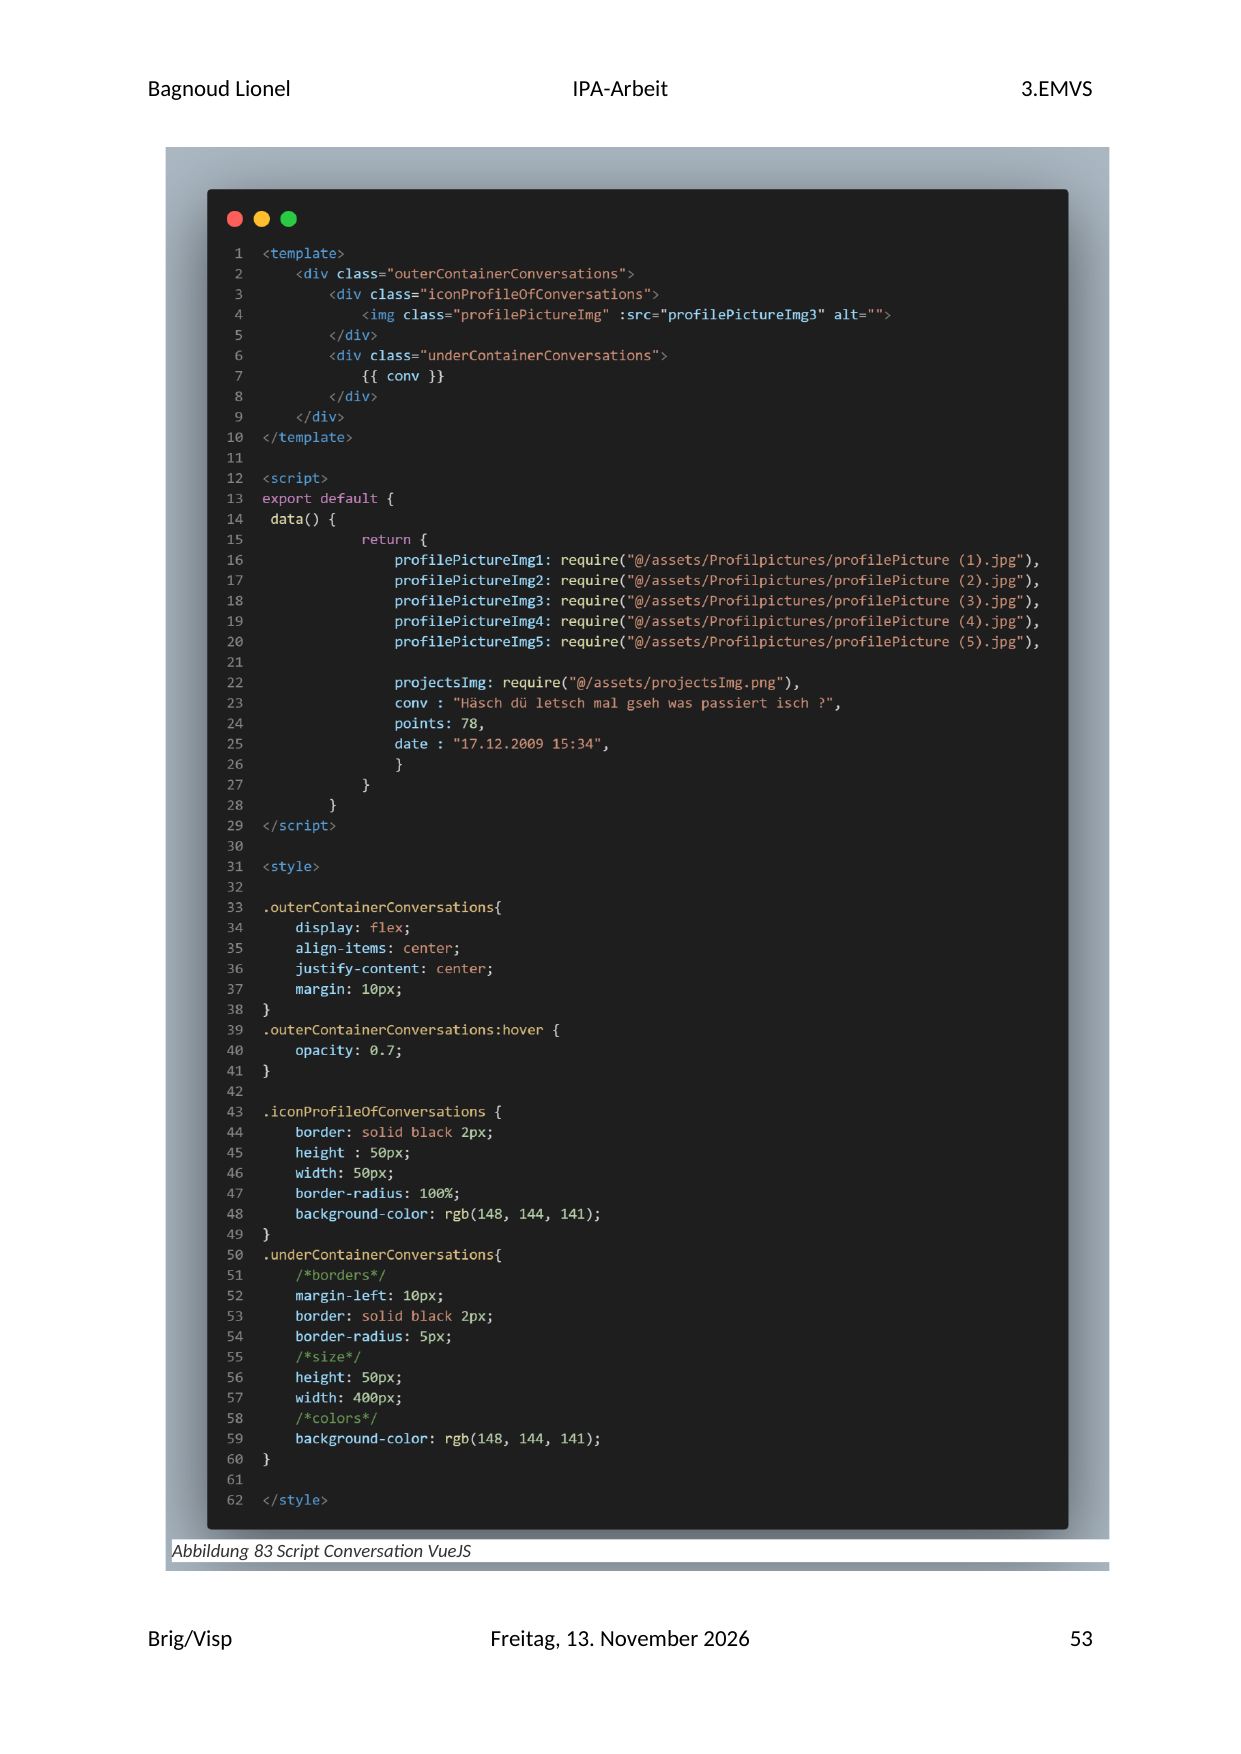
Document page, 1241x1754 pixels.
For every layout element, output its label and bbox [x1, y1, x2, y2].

picture [165, 147, 1110, 1571]
